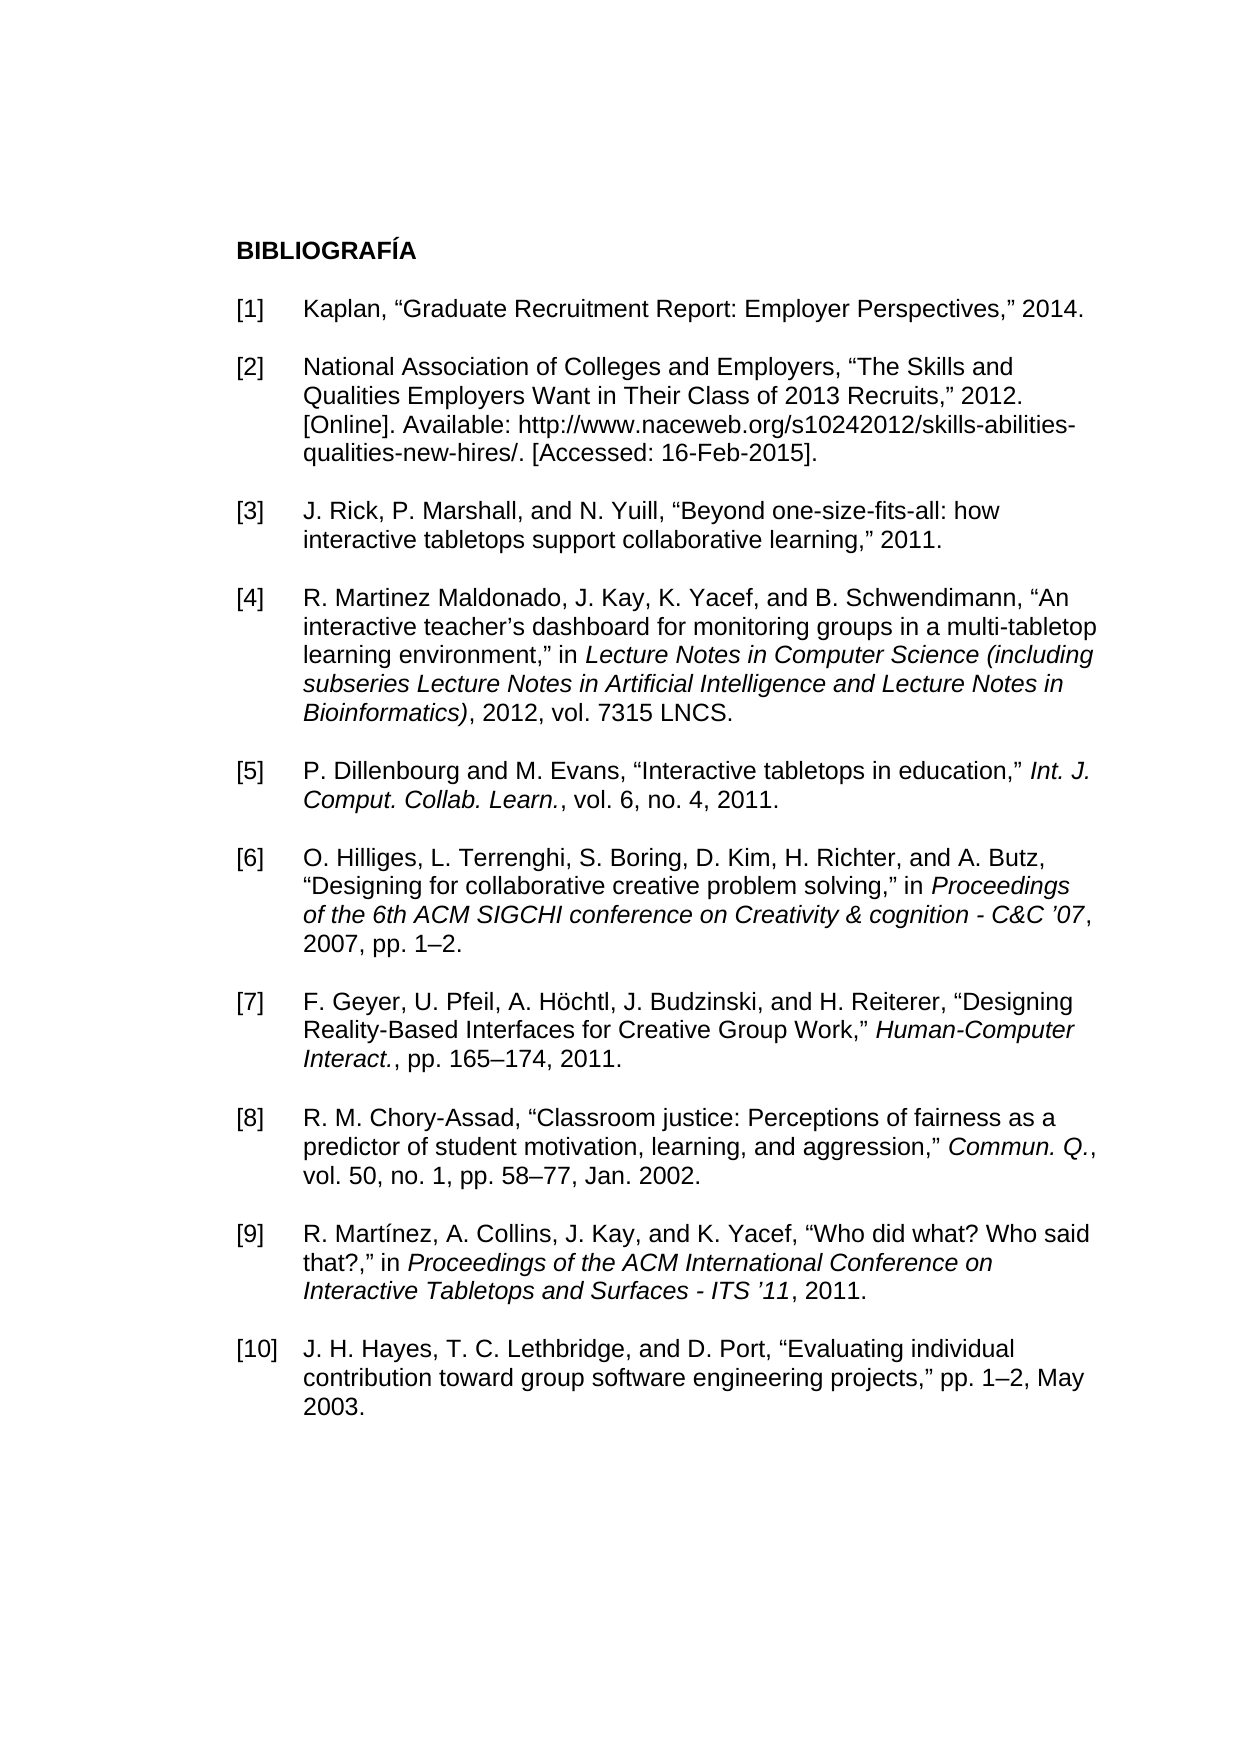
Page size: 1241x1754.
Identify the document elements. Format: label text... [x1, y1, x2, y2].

text BIBLIOGRAFÍA [236, 236, 1098, 265]
text [1] Kaplan, “Graduate Recruitment Report: Employer Perspectives,” 2014. [236, 294, 1098, 323]
text [5] P. Dillenbourg and M. Evans, “Interactive tabletops in education,” Int. J. Comput. Collab. Learn., vol. 6, no. 4, 2011. [236, 756, 1098, 813]
text [7] F. Geyer, U. Pfeil, A. Höchtl, J. Budzinski, and H. Reiterer, “Designing Reality-Based Interfaces for Creative Group Work,” Human-Computer Interact., pp. 165–174, 2011. [236, 987, 1098, 1073]
text [3] J. Rick, P. Marshall, and N. Yuill, “Beyond one-size-fits-all: how interactive tabletops support collaborative learning,” 2011. [236, 496, 1098, 554]
text [2] National Association of Colleges and Employers, “The Skills and Qualities Employers Want in Their Class of 2013 Recruits,” 2012. [Online]. Available: http://www.naceweb.org/s10242012/skills-abilities-qualities-new-hires/. [Accessed: 16-Feb-2015]. [236, 352, 1098, 467]
text [10] J. H. Hayes, T. C. Lethbridge, and D. Port, “Evaluating individual contribution toward group software engineering projects,” pp. 1–2, May 2003. [236, 1334, 1098, 1421]
text [4] R. Martinez Maldonado, J. Kay, K. Yacef, and B. Schwendimann, “An interactive teacher’s dashboard for monitoring groups in a multi-tabletop learning environment,” in Lecture Notes in Computer Science (including subseries Lecture Notes in Artificial Intelligence and Lecture Notes in Bioinformatics), 2012, vol. 7315 LNCS. [236, 583, 1098, 727]
text [8] R. M. Chory‐Assad, “Classroom justice: Perceptions of fairness as a predictor of student motivation, learning, and aggression,” Commun. Q., vol. 50, no. 1, pp. 58–77, Jan. 2002. [236, 1102, 1098, 1190]
text [6] O. Hilliges, L. Terrenghi, S. Boring, D. Kim, H. Richter, and A. Butz, “Designing for collaborative creative problem solving,” in Proceedings of the 6th ACM SIGCHI conference on Creativity & cognition - C&C ’07, 2007, pp. 1–2. [236, 842, 1098, 957]
text [9] R. Martínez, A. Collins, J. Kay, and K. Yacef, “Who did what? Who said that?,” in Proceedings of the ACM International Conference on Interactive Tabletops and Surfaces - ITS ’11, 2011. [236, 1219, 1098, 1305]
